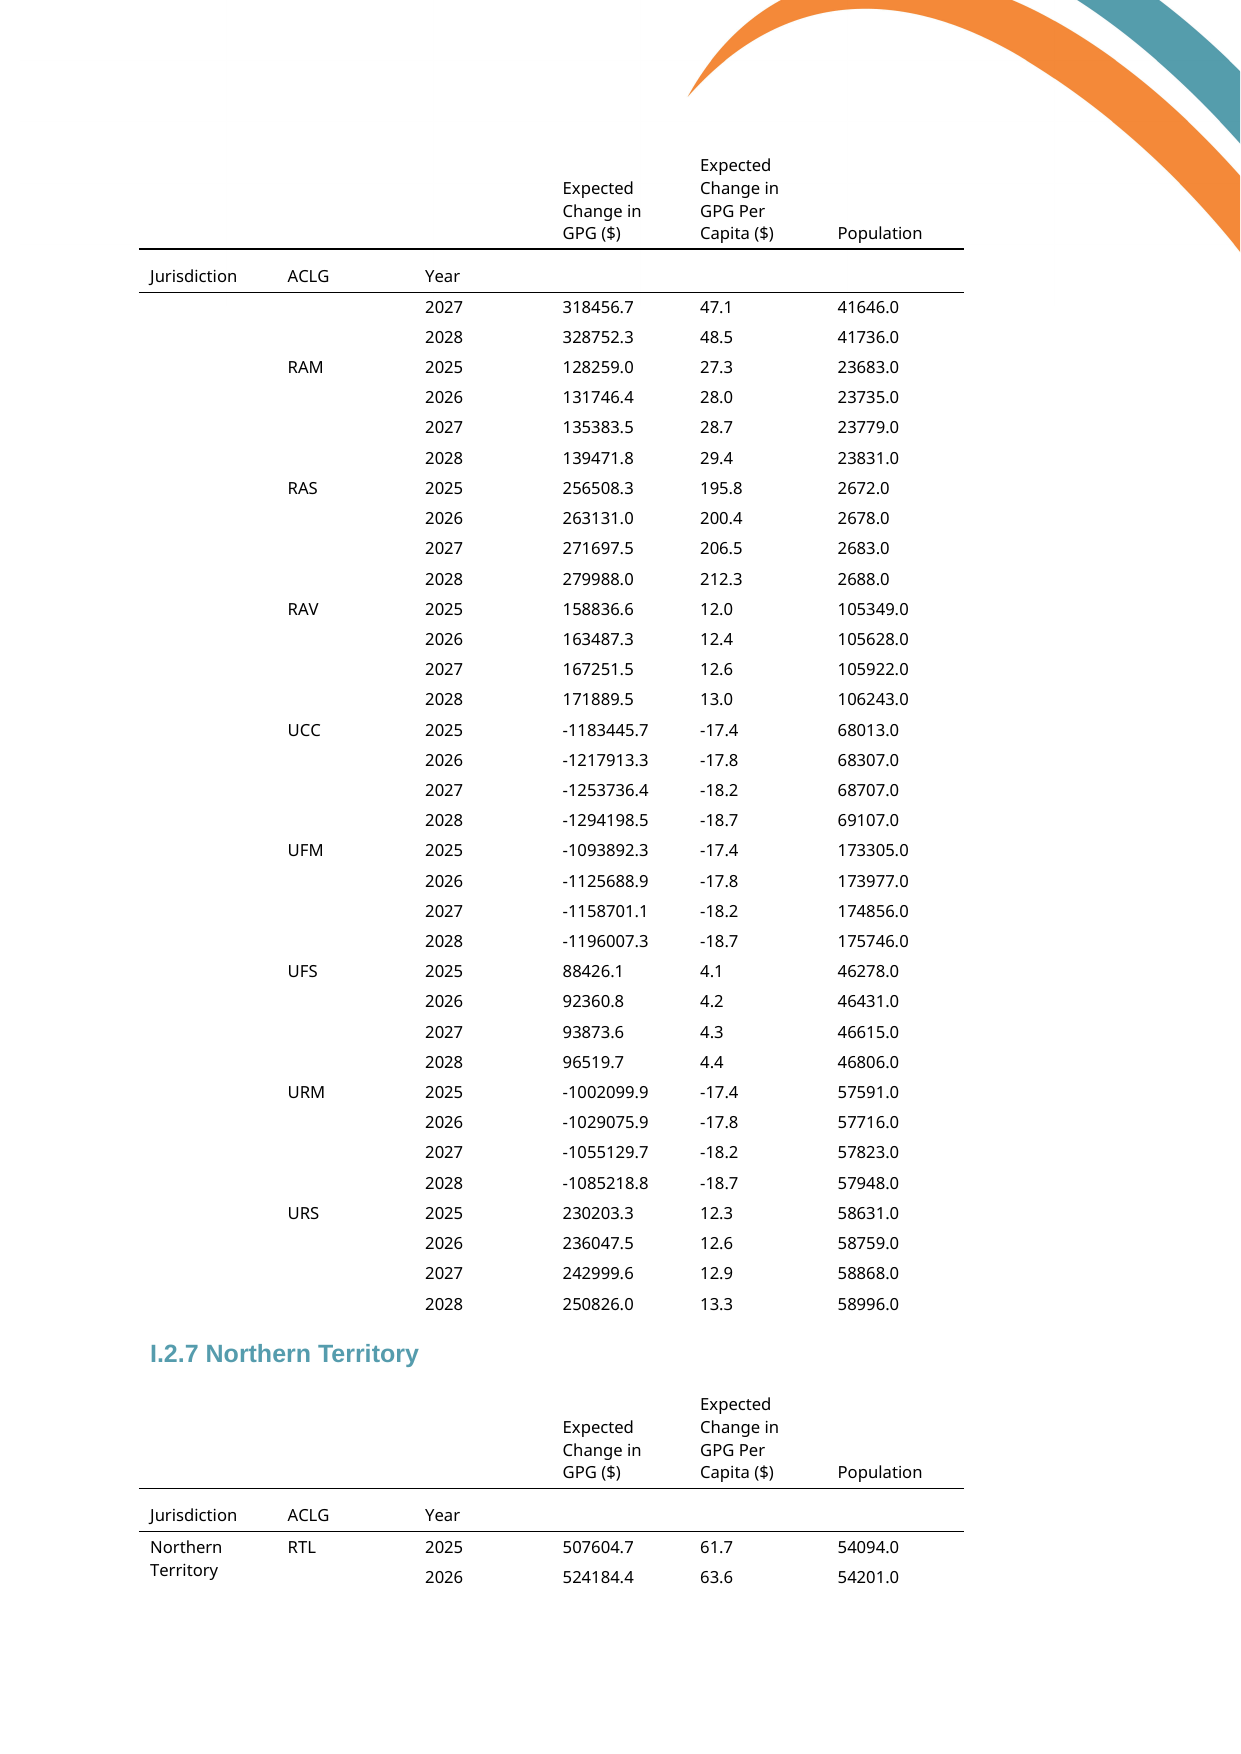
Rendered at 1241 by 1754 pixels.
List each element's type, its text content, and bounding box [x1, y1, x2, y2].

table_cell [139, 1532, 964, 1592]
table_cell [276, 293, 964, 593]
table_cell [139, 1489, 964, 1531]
subtitle I.2.7 Northern Territory [150, 1339, 1090, 1368]
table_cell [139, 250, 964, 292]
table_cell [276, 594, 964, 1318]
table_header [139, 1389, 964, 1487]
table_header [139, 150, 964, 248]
picture [19, 0, 1241, 306]
